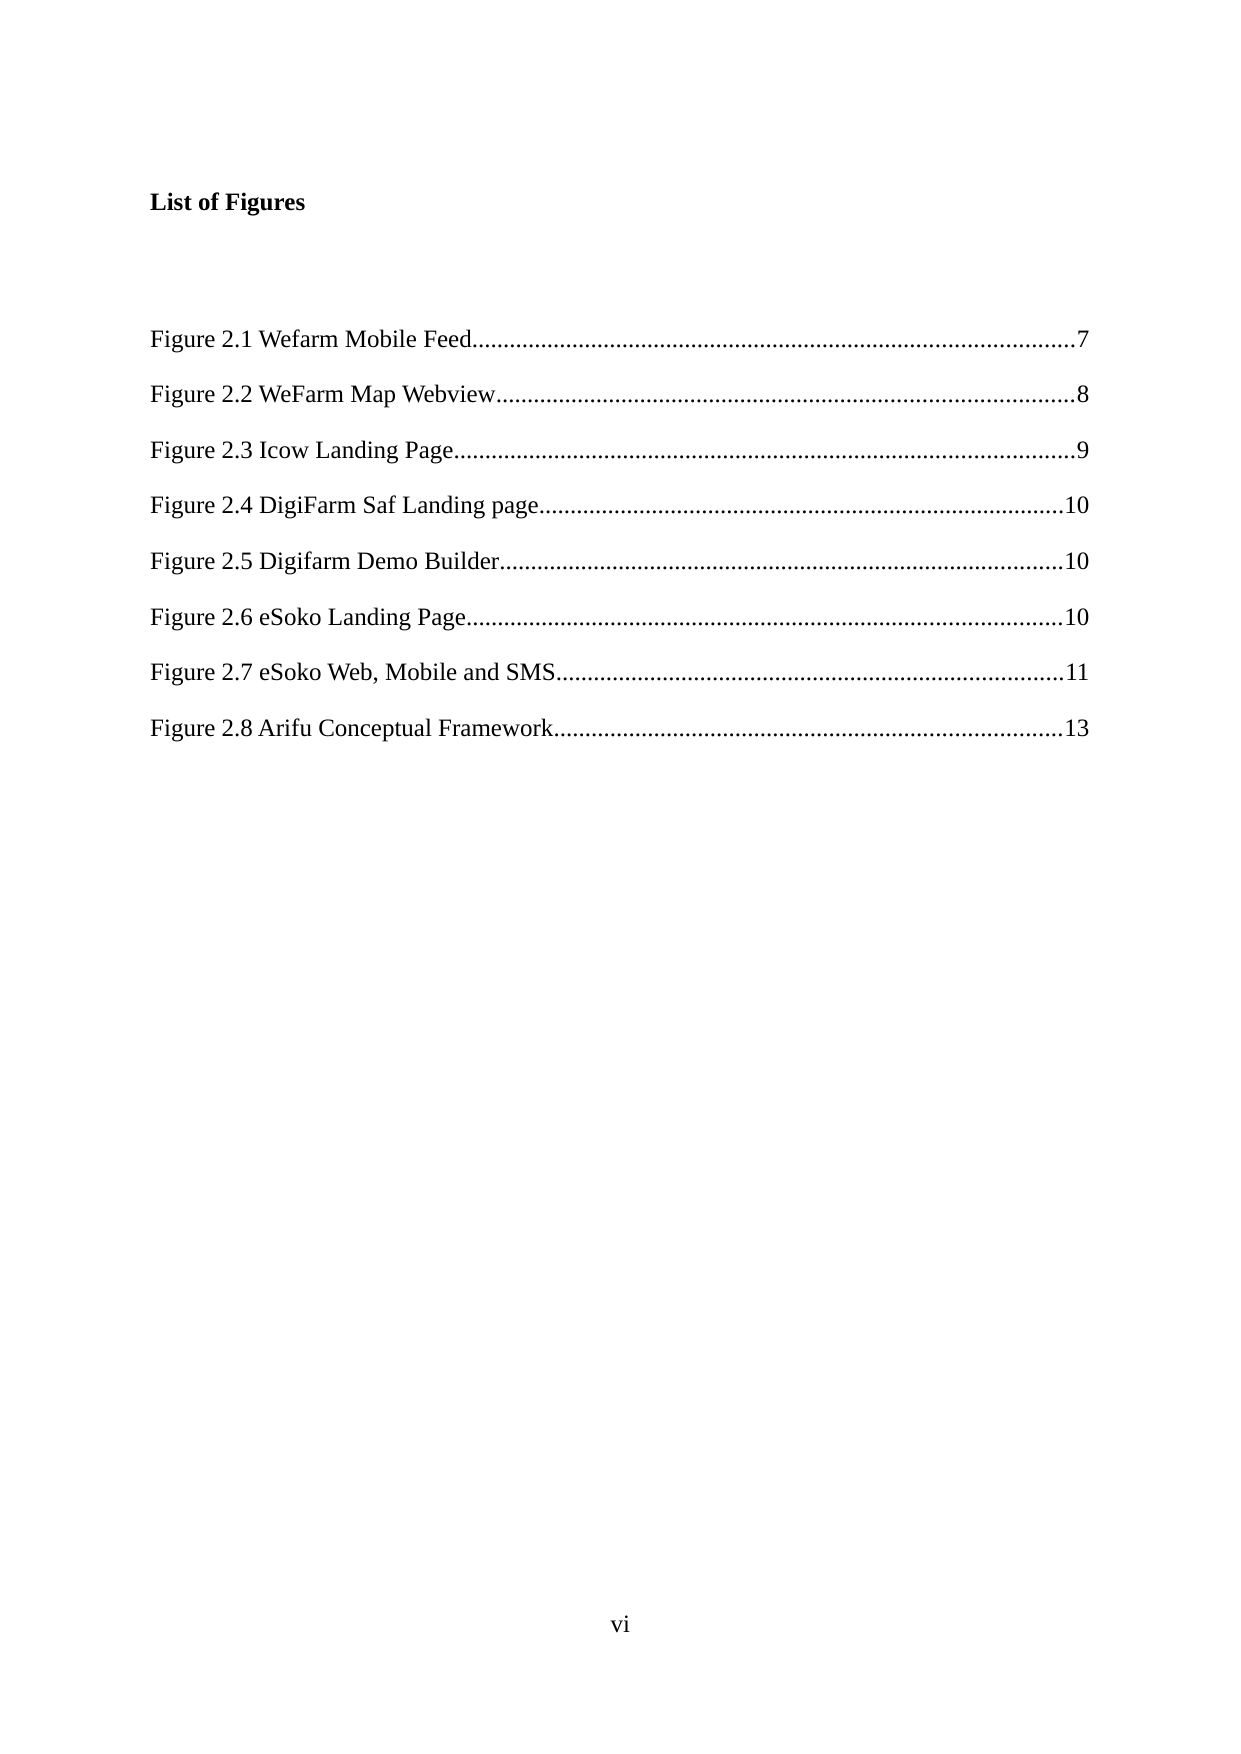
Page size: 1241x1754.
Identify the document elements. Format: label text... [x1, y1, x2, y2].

text Figure 2.2 WeFarm Map Webview 8 [150, 379, 1090, 408]
text Figure 2.3 Icow Landing Page 9 [150, 435, 1090, 464]
text Figure 2.6 eSoko Landing Page 10 [150, 602, 1090, 631]
text Figure 2.4 DigiFarm Saf Landing page 10 [150, 491, 1090, 519]
text Figure 2.7 eSoko Web, Mobile and SMS 11 [150, 657, 1090, 686]
text Figure 2.8 Arifu Conceptual Framework 13 [150, 713, 1090, 742]
text Figure 2.1 Wefarm Mobile Feed 7 [150, 324, 1090, 352]
subtitle List of Figures [150, 187, 1090, 216]
text Figure 2.5 Digifarm Demo Builder 10 [150, 546, 1090, 575]
